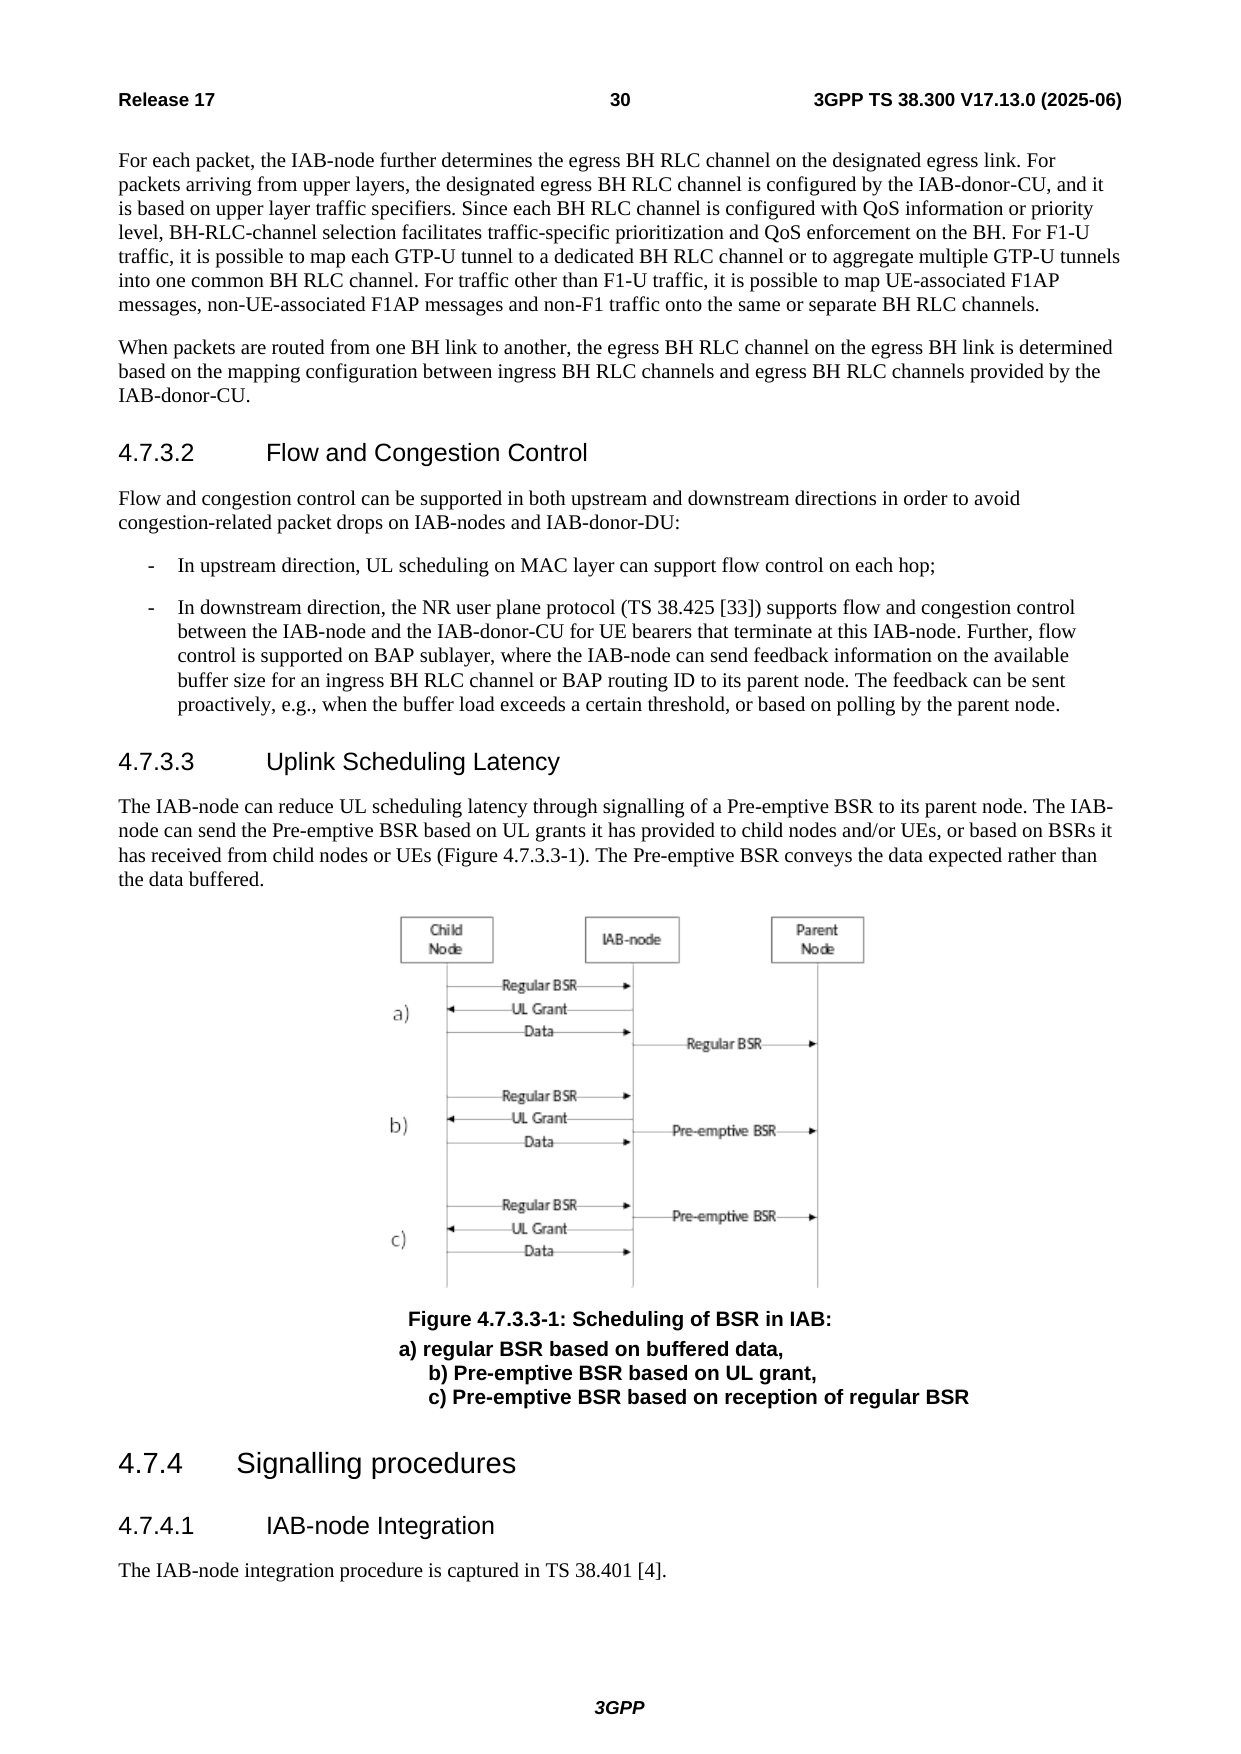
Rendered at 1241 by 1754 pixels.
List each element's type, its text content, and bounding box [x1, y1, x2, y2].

text Figure 4.7.3.3-1: Scheduling of BSR in IAB: [118, 1306, 1122, 1330]
text For each packet, the IAB-node further determines the egress BH RLC channel on the designated egress link. For packets arriving from upper layers, the designated egress BH RLC channel is configured by the IAB-donor-CU, and it is based on upper layer traffic specifiers. Since each BH RLC channel is configured with QoS information or priority level, BH-RLC-channel selection facilitates traffic-specific prioritization and QoS enforcement on the BH. For F1-U traffic, it is possible to map each GTP-U tunnel to a dedicated BH RLC channel or to aggregate multiple GTP-U tunnels into one common BH RLC channel. For traffic other than F1-U traffic, it is possible to map UE-associated F1AP messages, non-UE-associated F1AP messages and non-F1 traffic onto the same or separate BH RLC channels. [118, 147, 1122, 316]
text The IAB-node integration procedure is captured in TS 38.401 [4]. [118, 1558, 1122, 1582]
subtitle 4.7.3.3 Uplink Scheduling Latency [118, 747, 1122, 776]
subtitle 4.7.3.2 Flow and Congestion Control [118, 438, 1122, 467]
text - In downstream direction, the NR user plane protocol (TS 38.425 [33]) supports flow and congestion control between the IAB-node and the IAB-donor-CU for UE bearers that terminate at this IAB-node. Further, flow control is supported on BAP sublayer, where the IAB-node can send feedback information on the available buffer size for an ingress BH RLC channel or BAP routing ID to its parent node. The feedback can be sent proactively, e.g., when the buffer load exceeds a certain threshold, or based on polling by the parent node. [148, 595, 1122, 716]
text - In upstream direction, UL scheduling on MAC layer can support flow control on each hop; [148, 552, 1122, 577]
text The IAB-node can reduce UL scheduling latency through signalling of a Pre-emptive BSR to its parent node. The IAB-node can send the Pre-emptive BSR based on UL grants it has provided to child nodes and/or UEs, or based on BSRs it has received from child nodes or UEs (Figure 4.7.3.3-1). The Pre-emptive BSR conveys the data expected rather than the data buffered. [118, 794, 1122, 891]
text When packets are routed from one BH link to another, the egress BH RLC channel on the egress BH link is determined based on the mapping configuration between ingress BH RLC channels and egress BH RLC channels provided by the IAB-donor-CU. [118, 335, 1122, 407]
text Flow and congestion control can be supported in both upstream and downstream directions in order to avoid congestion-related packet drops on IAB-nodes and IAB-donor-DU: [118, 486, 1122, 534]
subtitle 4.7.4.1 IAB-node Integration [118, 1511, 1122, 1539]
subtitle 4.7.4 Signalling procedures [118, 1446, 1122, 1479]
text a) regular BSR based on buffered data, b) Pre-emptive BSR based on UL grant, c) Pre-emptive BSR based on reception of regular BSR [398, 1337, 1122, 1408]
